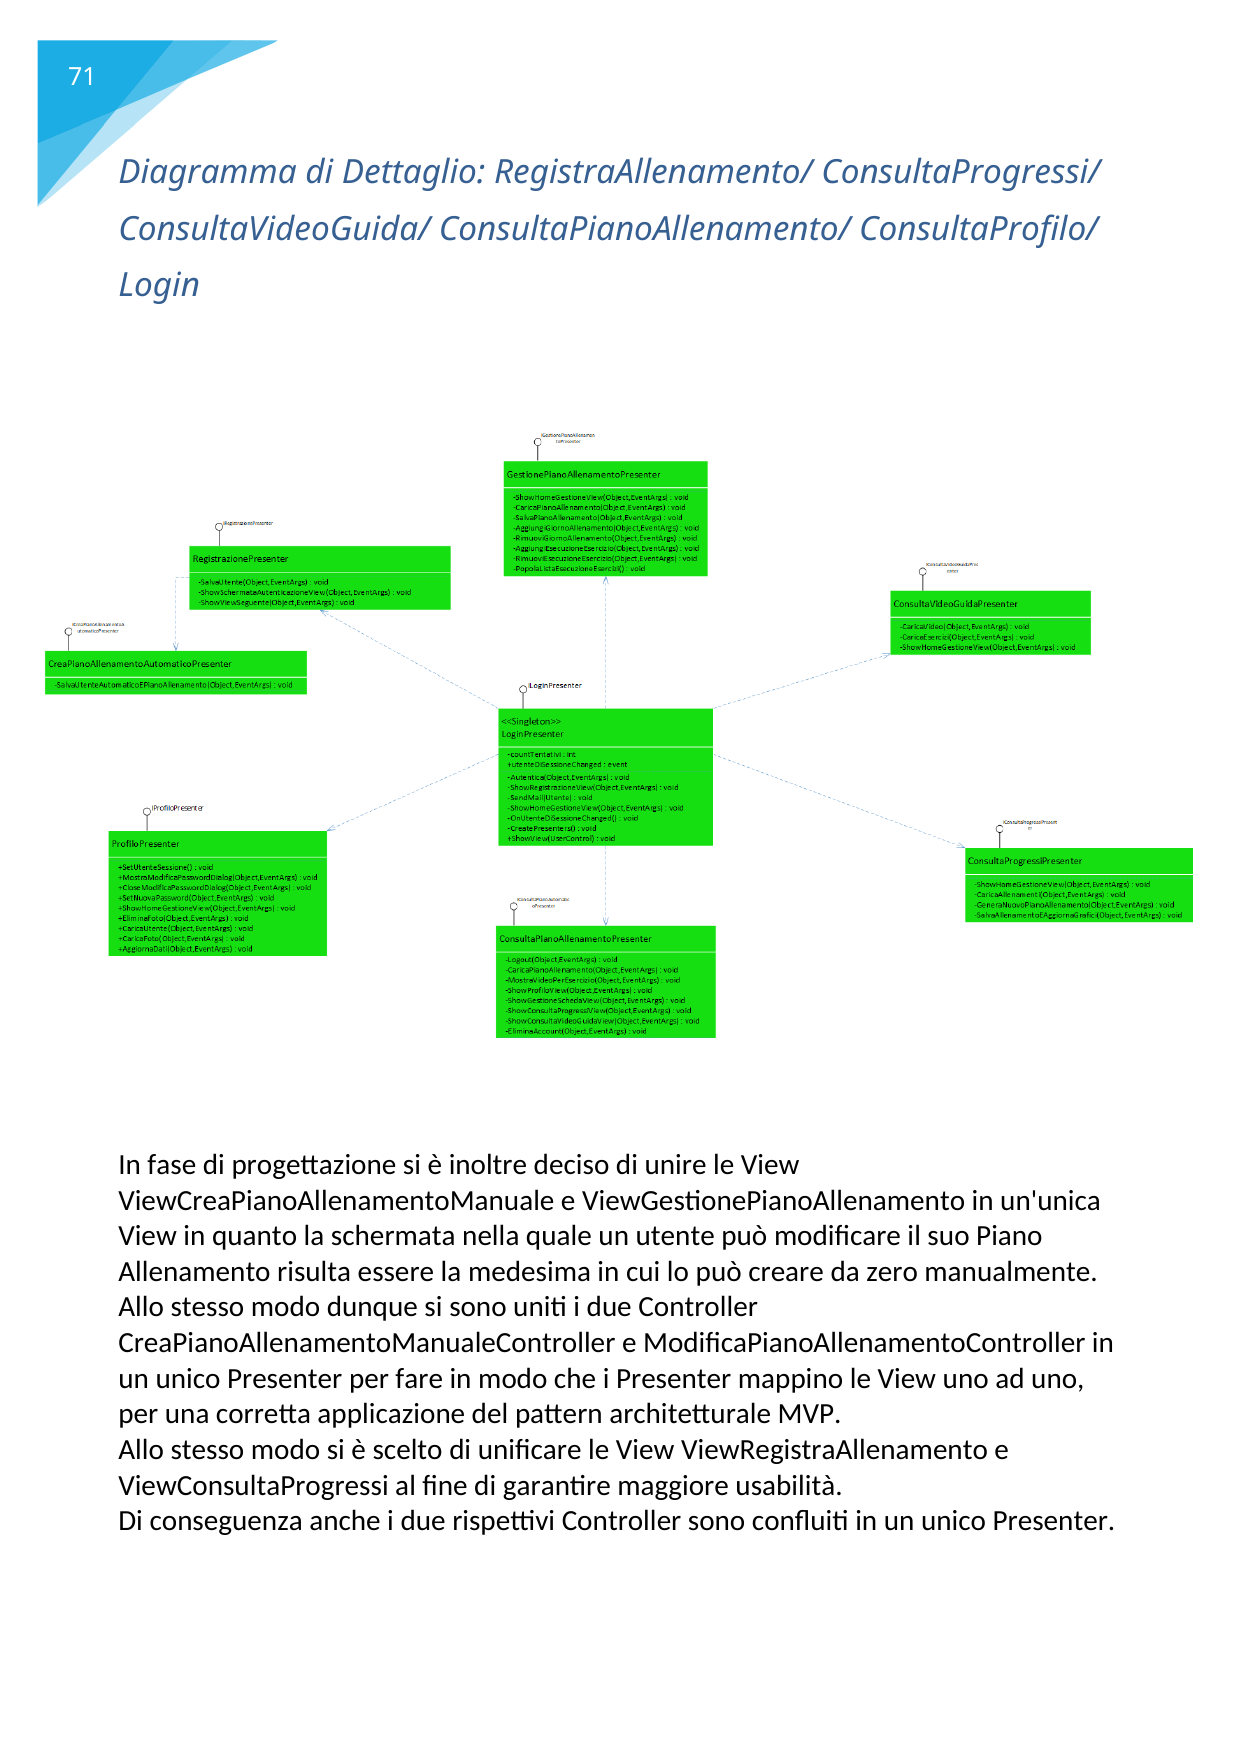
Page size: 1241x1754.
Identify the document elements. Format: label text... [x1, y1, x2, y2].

text Allo stesso modo si è scelto di unificare le View ViewRegistraAllenamento e ViewConsultaProgressi al fine di garantire maggiore usabilità. [118, 1431, 1122, 1502]
picture [37, 40, 279, 209]
text Diagramma di Dettaglio: RegistraAllenamento/ ConsultaProgressi/ ConsultaVideoGuida/ ConsultaPianoAllenamento/ ConsultaProfilo/ Login [118, 148, 1122, 307]
text Di conseguenza anche i due rispettivi Controller sono confluiti in un unico Presenter. [118, 1502, 1122, 1538]
text In fase di progettazione si è inoltre deciso di unire le View ViewCreaPianoAllenamentoManuale e ViewGestionePianoAllenamento in un'unica View in quanto la schermata nella quale un utente può modificare il suo Piano Allenamento risulta essere la medesima in cui lo può creare da zero manualmente. Allo stesso modo dunque si sono uniti i due Controller CreaPianoAllenamentoManualeController e ModificaPianoAllenamentoController in un unico Presenter per fare in modo che i Presenter mappino le View uno ad uno, per una corretta applicazione del pattern architetturale MVP. [118, 1146, 1122, 1431]
picture [42, 431, 1193, 1038]
